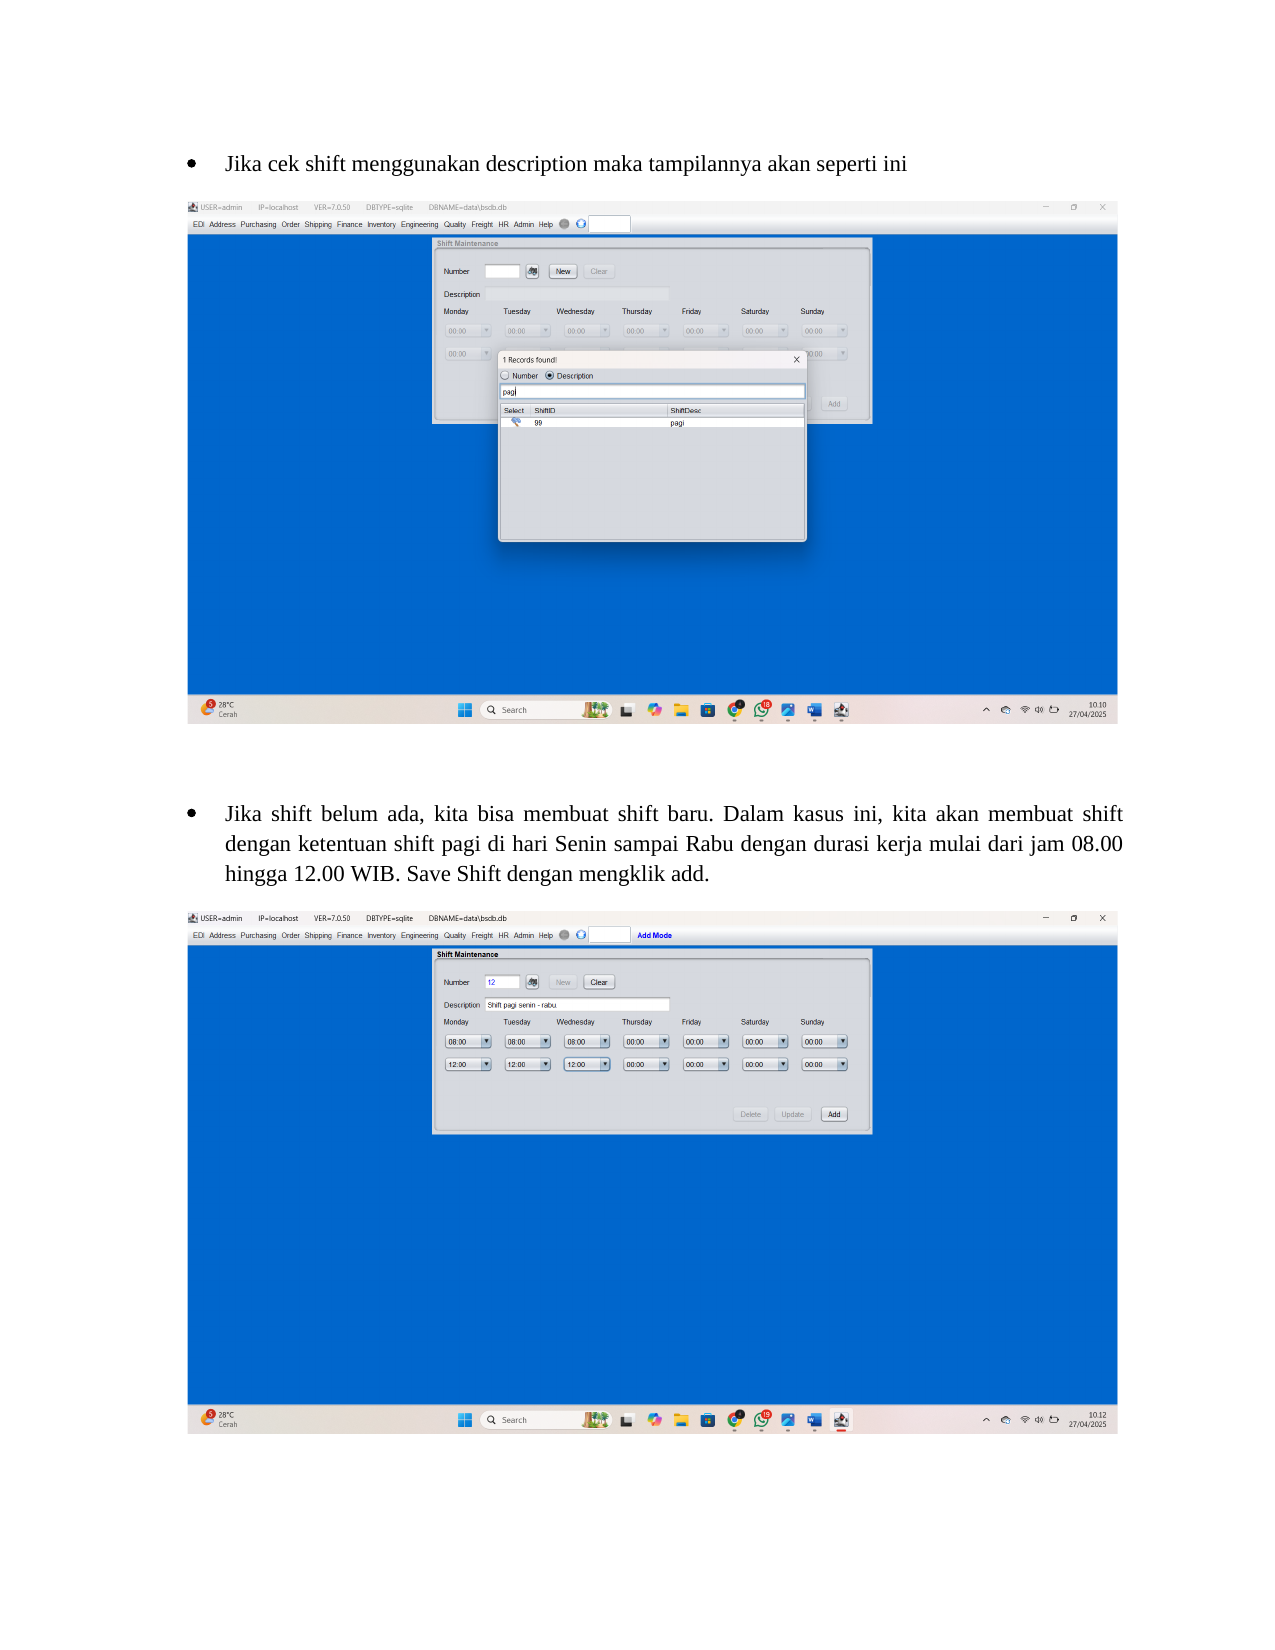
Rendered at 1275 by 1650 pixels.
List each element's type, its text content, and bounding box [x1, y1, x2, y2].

picture [187, 201, 1118, 724]
list Jika shift belum ada, kita bisa membuat shift baru. Dalam kasus ini, kita akan membuat shift dengan ketentuan shift pagi di hari Senin sampai Rabu dengan durasi kerja mulai dari jam 08.00 hingga 12.00 WIB. Save Shift dengan mengklik add. [187, 800, 1125, 886]
list Jika cek shift menggunakan description maka tampilannya akan seperti ini [187, 150, 1125, 176]
picture [187, 911, 1118, 1434]
